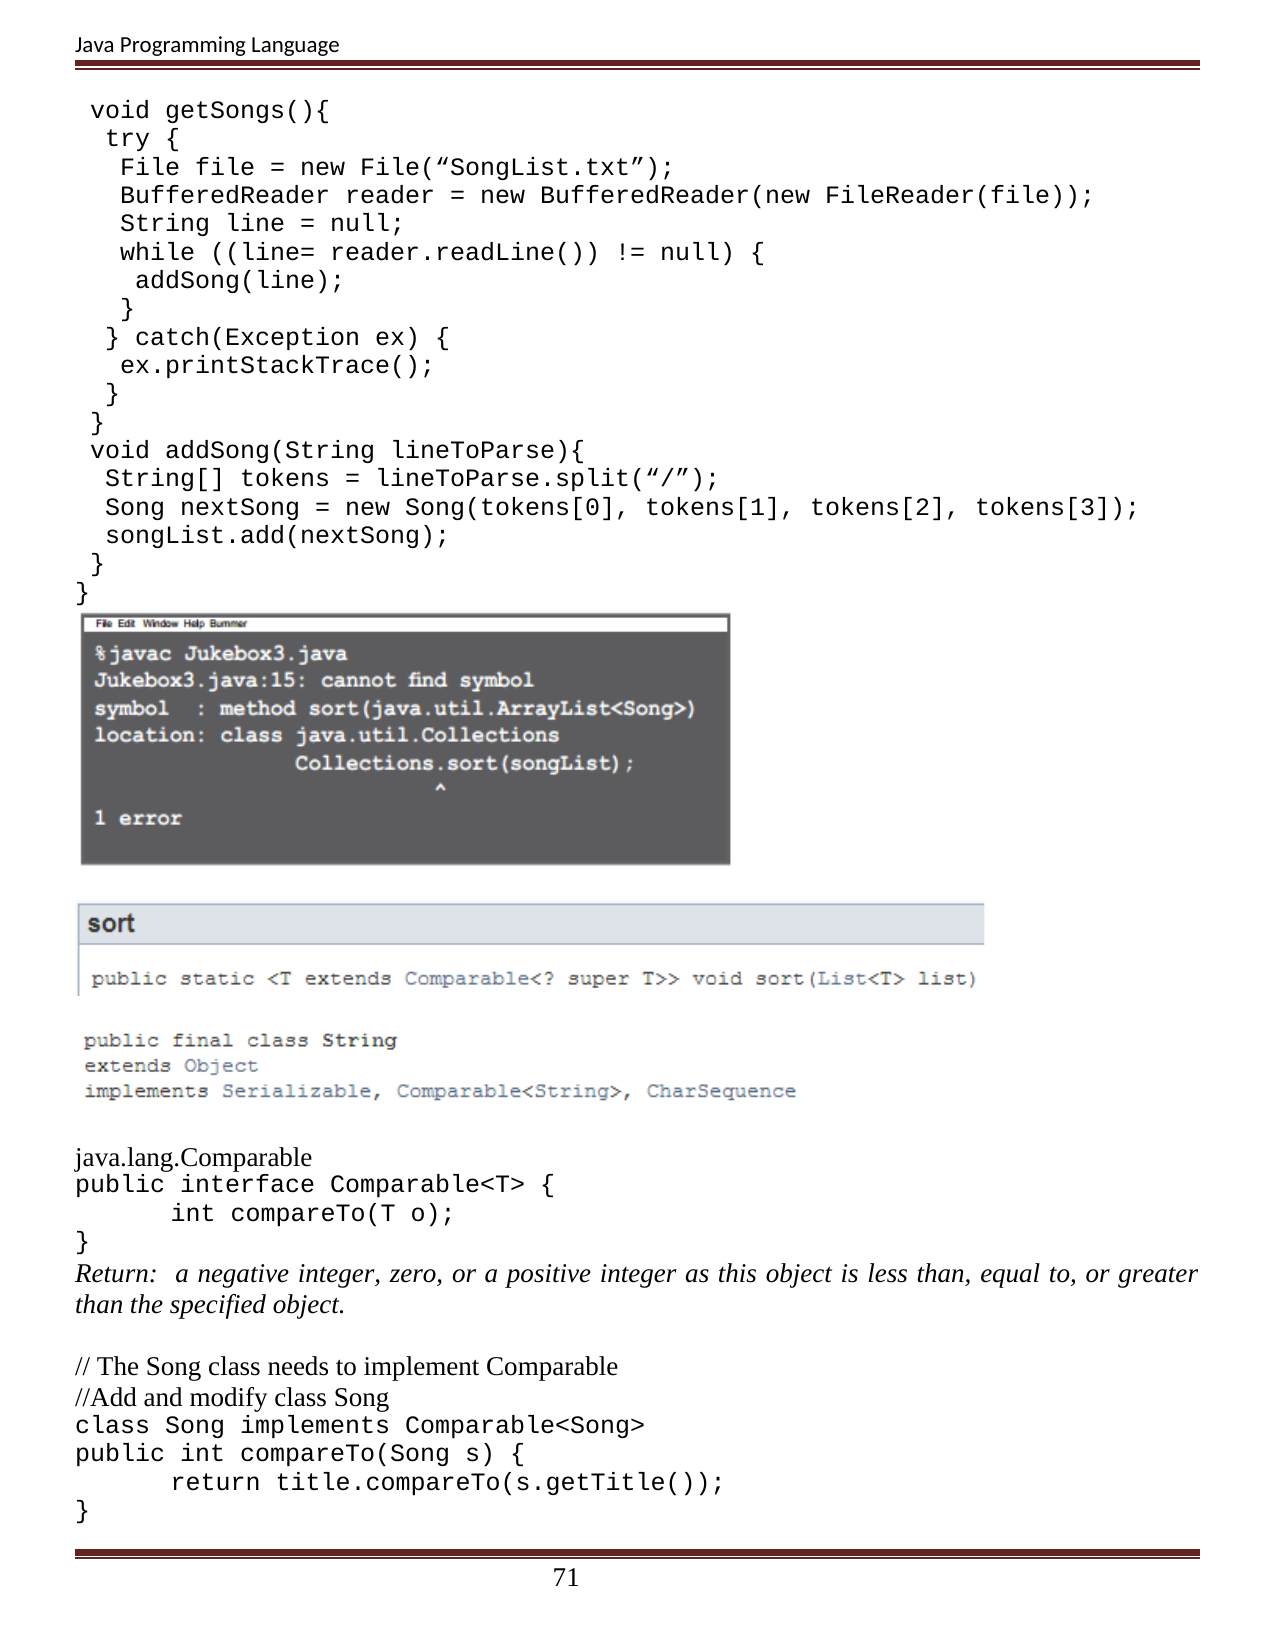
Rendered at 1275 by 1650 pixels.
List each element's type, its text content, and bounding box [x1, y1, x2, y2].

text Return: a negative integer, zero, or a positive integer as this object is less than, equal to, or greater than the specified object. [75, 1257, 1200, 1319]
text public int compareTo(Song s) { [75, 1441, 1200, 1469]
text try { [75, 126, 1200, 154]
text String line = null; [75, 211, 1200, 239]
text } [75, 381, 1200, 409]
text BufferedReader reader = new BufferedReader(new FileReader(file)); [75, 182, 1200, 211]
text // The Song class needs to implement Comparable [75, 1350, 1200, 1381]
text } [75, 1497, 1200, 1526]
text //Add and modify class Song [75, 1381, 1200, 1412]
text int compareTo(T o); [75, 1200, 1200, 1228]
text while ((line= reader.readLine()) != null) { [75, 239, 1200, 267]
text ex.printStackTrace(); [75, 352, 1200, 381]
text } [75, 296, 1200, 324]
picture [75, 900, 985, 996]
text } [75, 1228, 1200, 1257]
text } [75, 409, 1200, 437]
text } [75, 551, 1200, 579]
text Song nextSong = new Song(tokens[0], tokens[1], tokens[2], tokens[3]); [75, 494, 1200, 522]
text songList.add(nextSong); [75, 522, 1200, 551]
text String[] tokens = lineToParse.split(“/”); [75, 466, 1200, 494]
text return title.compareTo(s.getTitle()); [75, 1469, 1200, 1497]
picture [75, 607, 739, 872]
text addSong(line); [75, 267, 1200, 296]
text public interface Comparable<T> { [75, 1172, 1200, 1200]
text void addSong(String lineToParse){ [75, 437, 1200, 466]
text File file = new File(“SongList.txt”); [75, 154, 1200, 182]
picture [75, 1023, 808, 1110]
text } [75, 579, 1200, 607]
text class Song implements Comparable<Song> [75, 1412, 1200, 1441]
text void getSongs(){ [75, 97, 1200, 126]
text java.lang.Comparable [75, 1141, 1200, 1172]
text } catch(Exception ex) { [75, 324, 1200, 352]
